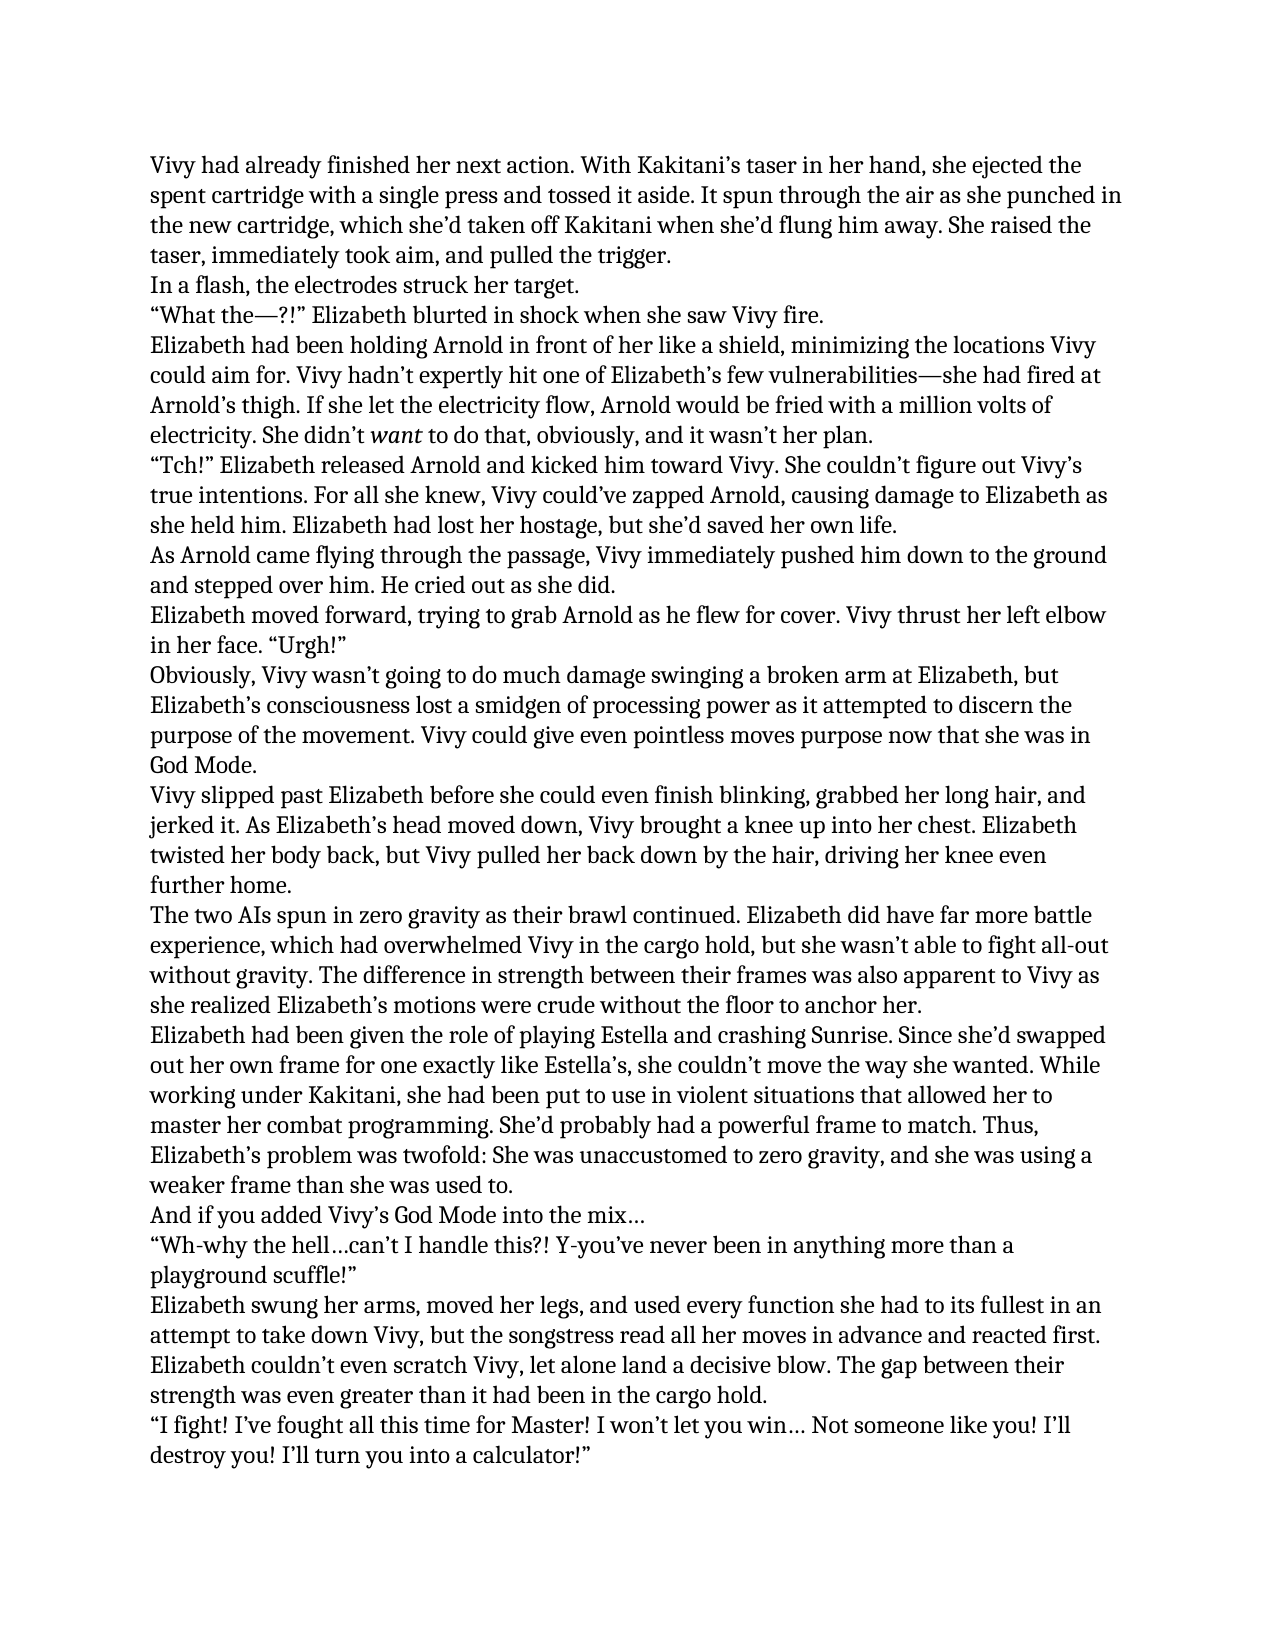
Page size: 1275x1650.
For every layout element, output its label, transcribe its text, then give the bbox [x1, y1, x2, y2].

text “I fight! I’ve fought all this time for Master! I won’t let you win… Not someone like you! I’ll destroy you! I’ll turn you into a calculator!” [150, 1410, 1125, 1470]
text “What the—?!” Elizabeth blurted in shock when she saw Vivy fire. [150, 300, 1125, 330]
text And if you added Vivy’s God Mode into the mix… [150, 1200, 1125, 1230]
text “Wh-why the hell…can’t I handle this?! Y-you’ve never been in anything more than a playground scuffle!” [150, 1230, 1125, 1290]
text The two AIs spun in zero gravity as their brawl continued. Elizabeth did have far more battle experience, which had overwhelmed Vivy in the cargo hold, but she wasn’t able to fight all-out without gravity. The difference in strength between their frames was also apparent to Vivy as she realized Elizabeth’s motions were crude without the floor to anchor her. [150, 900, 1125, 1020]
text As Arnold came flying through the passage, Vivy immediately pushed him down to the ground and stepped over him. He cried out as she did. [150, 540, 1125, 600]
text Elizabeth moved forward, trying to grab Arnold as he flew for cover. Vivy thrust her left elbow in her face. “Urgh!” [150, 600, 1125, 660]
text Elizabeth had been given the role of playing Estella and crashing Sunrise. Since she’d swapped out her own frame for one exactly like Estella’s, she couldn’t move the way she wanted. While working under Kakitani, she had been put to use in violent situations that allowed her to master her combat programming. She’d probably had a powerful frame to match. Thus, Elizabeth’s problem was twofold: She was unaccustomed to zero gravity, and she was using a weaker frame than she was used to. [150, 1020, 1125, 1200]
text Vivy slipped past Elizabeth before she could even finish blinking, grabbed her long hair, and jerked it. As Elizabeth’s head moved down, Vivy brought a knee up into her chest. Elizabeth twisted her body back, but Vivy pulled her back down by the hair, driving her knee even further home. [150, 780, 1125, 900]
text “Tch!” Elizabeth released Arnold and kicked him toward Vivy. She couldn’t figure out Vivy’s true intentions. For all she knew, Vivy could’ve zapped Arnold, causing damage to Elizabeth as she held him. Elizabeth had lost her hostage, but she’d saved her own life. [150, 450, 1125, 540]
text Vivy had already finished her next action. With Kakitani’s taser in her hand, she ejected the spent cartridge with a single press and tossed it aside. It spun through the air as she punched in the new cartridge, which she’d taken off Kakitani when she’d flung him away. She raised the taser, immediately took aim, and pulled the trigger. [150, 150, 1125, 270]
text In a flash, the electrodes struck her target. [150, 270, 1125, 300]
text Elizabeth had been holding Arnold in front of her like a shield, minimizing the locations Vivy could aim for. Vivy hadn’t expertly hit one of Elizabeth’s few vulnerabilities—she had fired at Arnold’s thigh. If she let the electricity flow, Arnold would be fried with a million volts of electricity. She didn’t want to do that, obviously, and it wasn’t her plan. [150, 330, 1125, 450]
text Obviously, Vivy wasn’t going to do much damage swinging a broken arm at Elizabeth, but Elizabeth’s consciousness lost a smidgen of processing power as it attempted to discern the purpose of the movement. Vivy could give even pointless moves purpose now that she was in God Mode. [150, 660, 1125, 780]
text Elizabeth swung her arms, moved her legs, and used every function she had to its fullest in an attempt to take down Vivy, but the songstress read all her moves in advance and reacted first. Elizabeth couldn’t even scratch Vivy, let alone land a decisive blow. The gap between their strength was even greater than it had been in the cargo hold. [150, 1290, 1125, 1410]
